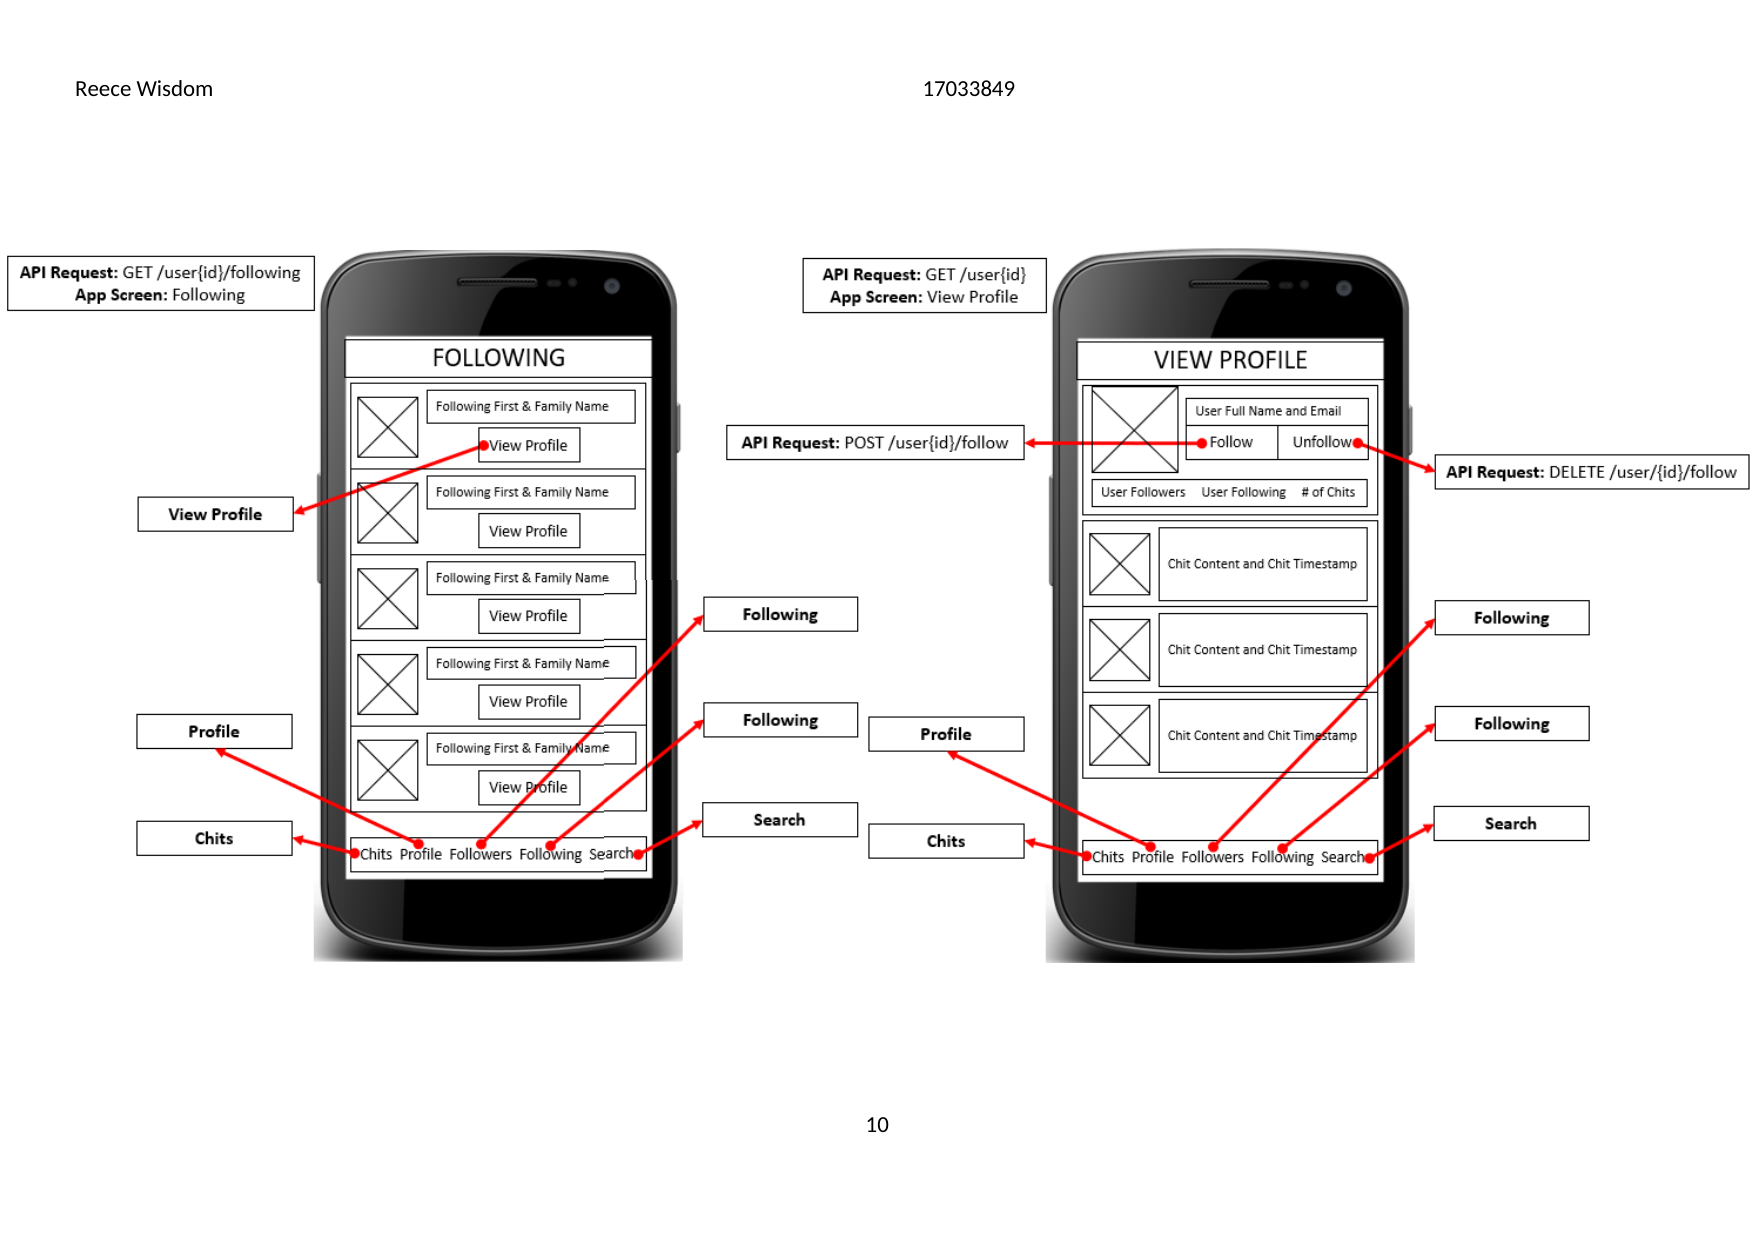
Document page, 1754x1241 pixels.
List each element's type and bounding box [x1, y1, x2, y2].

picture [1, 248, 1754, 963]
